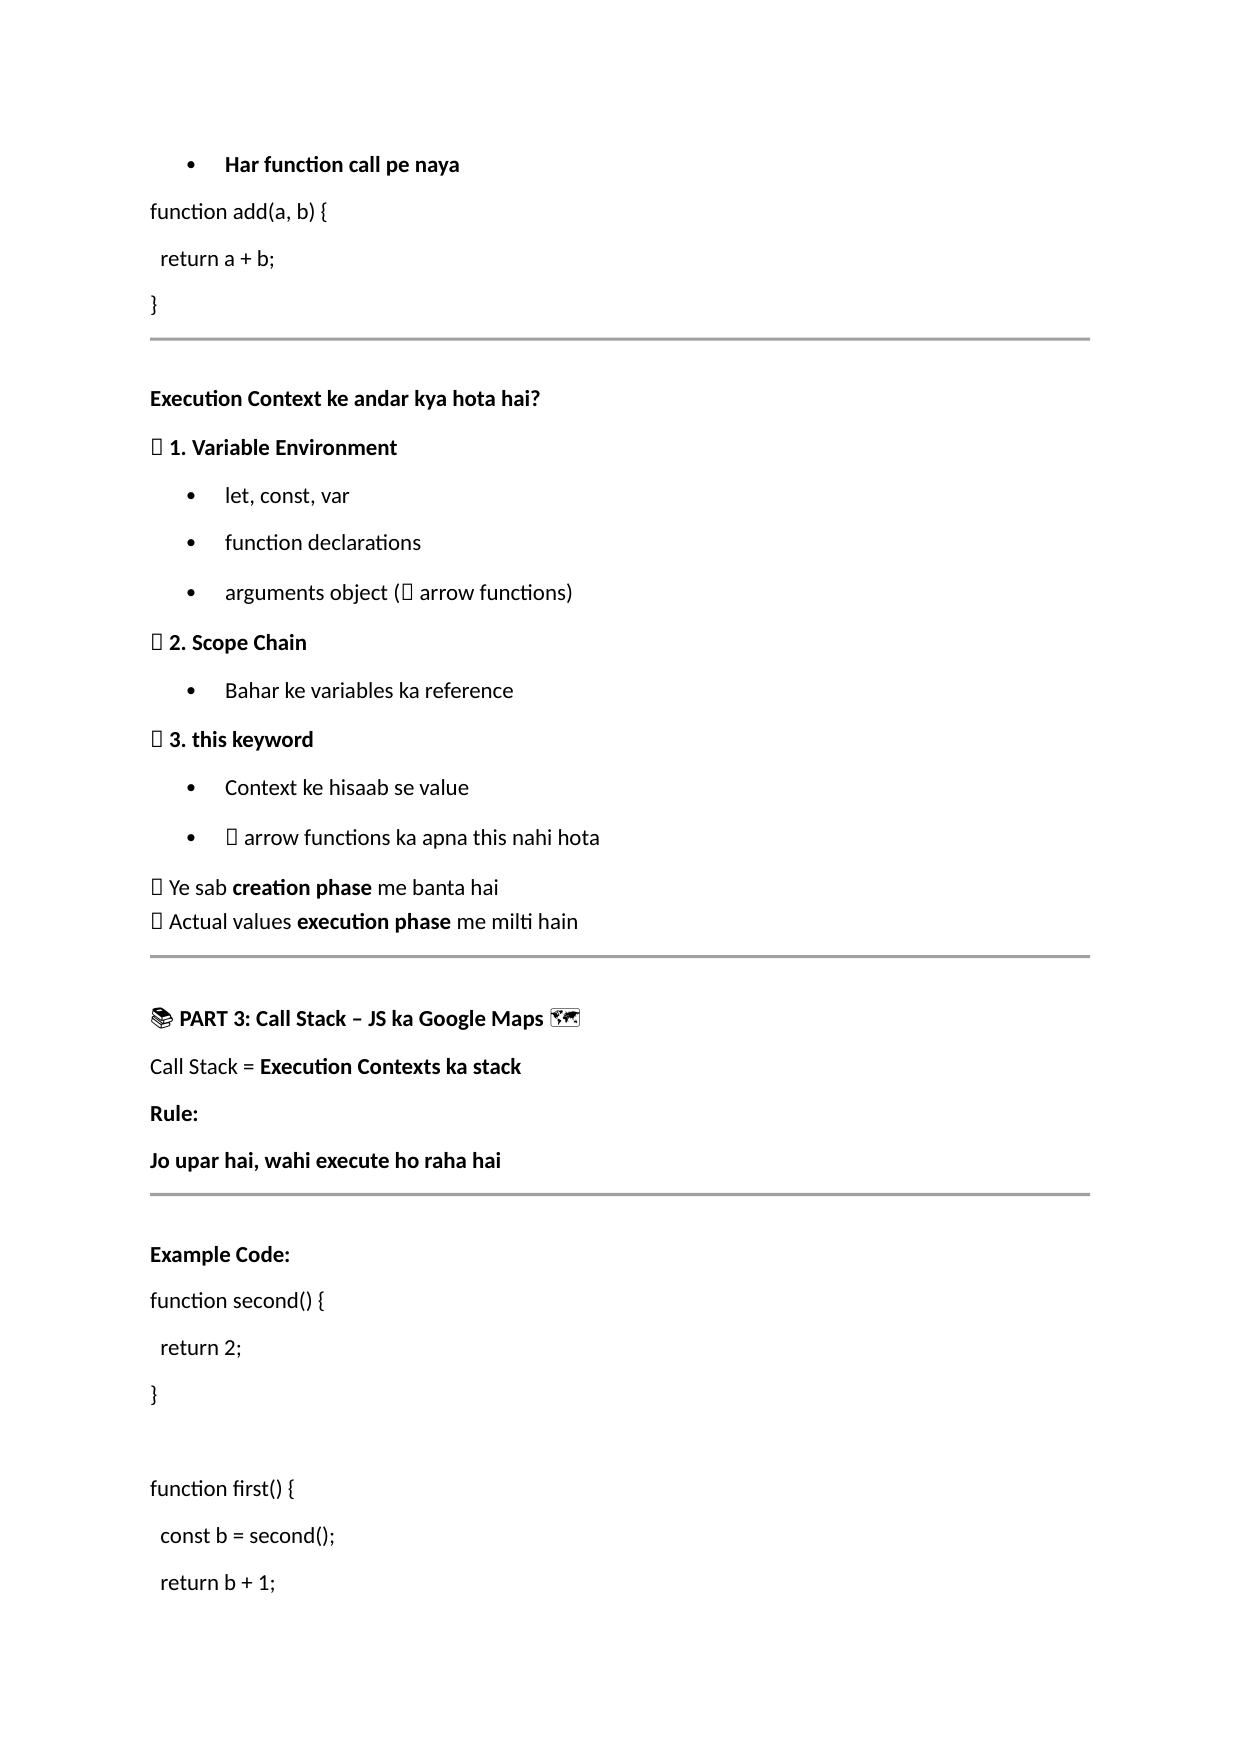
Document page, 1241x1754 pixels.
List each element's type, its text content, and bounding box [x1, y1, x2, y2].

text function second() { [150, 1287, 1090, 1315]
list Bahar ke variables ka reference [187, 676, 1090, 704]
text const b = second(); [150, 1521, 1090, 1549]
text 📌 Ye sab creation phase me banta hai 📌 Actual values execution phase me milti hain [150, 871, 1090, 936]
text Rule: [150, 1099, 1090, 1127]
text return b + 1; [150, 1568, 1090, 1596]
text function first() { [150, 1474, 1090, 1502]
text Jo upar hai, wahi execute ho raha hai [150, 1146, 1090, 1174]
text Example Code: [150, 1240, 1090, 1268]
text return a + b; [150, 244, 1090, 272]
list Har function call pe naya [187, 150, 1090, 178]
text return 2; [150, 1333, 1090, 1362]
text 🔹 3. this keyword [150, 723, 1090, 754]
text 🔹 1. Variable Environment [150, 431, 1090, 462]
text } [150, 291, 1090, 319]
text function add(a, b) { [150, 197, 1090, 225]
text 📚 PART 3: Call Stack – JS ka Google Maps 🗺️ [150, 1002, 1090, 1033]
text Call Stack = Execution Contexts ka stack [150, 1052, 1090, 1080]
list let, const, var [187, 482, 1090, 510]
text } [150, 1380, 1090, 1408]
text 🔹 2. Scope Chain [150, 626, 1090, 657]
text Execution Context ke andar kya hota hai? [150, 384, 1090, 412]
list Context ke hisaab se value [187, 773, 1090, 802]
list function declarations [187, 528, 1090, 557]
list ❌ arrow functions ka apna this nahi hota [187, 820, 1090, 852]
list arguments object (❌ arrow functions) [187, 575, 1090, 607]
